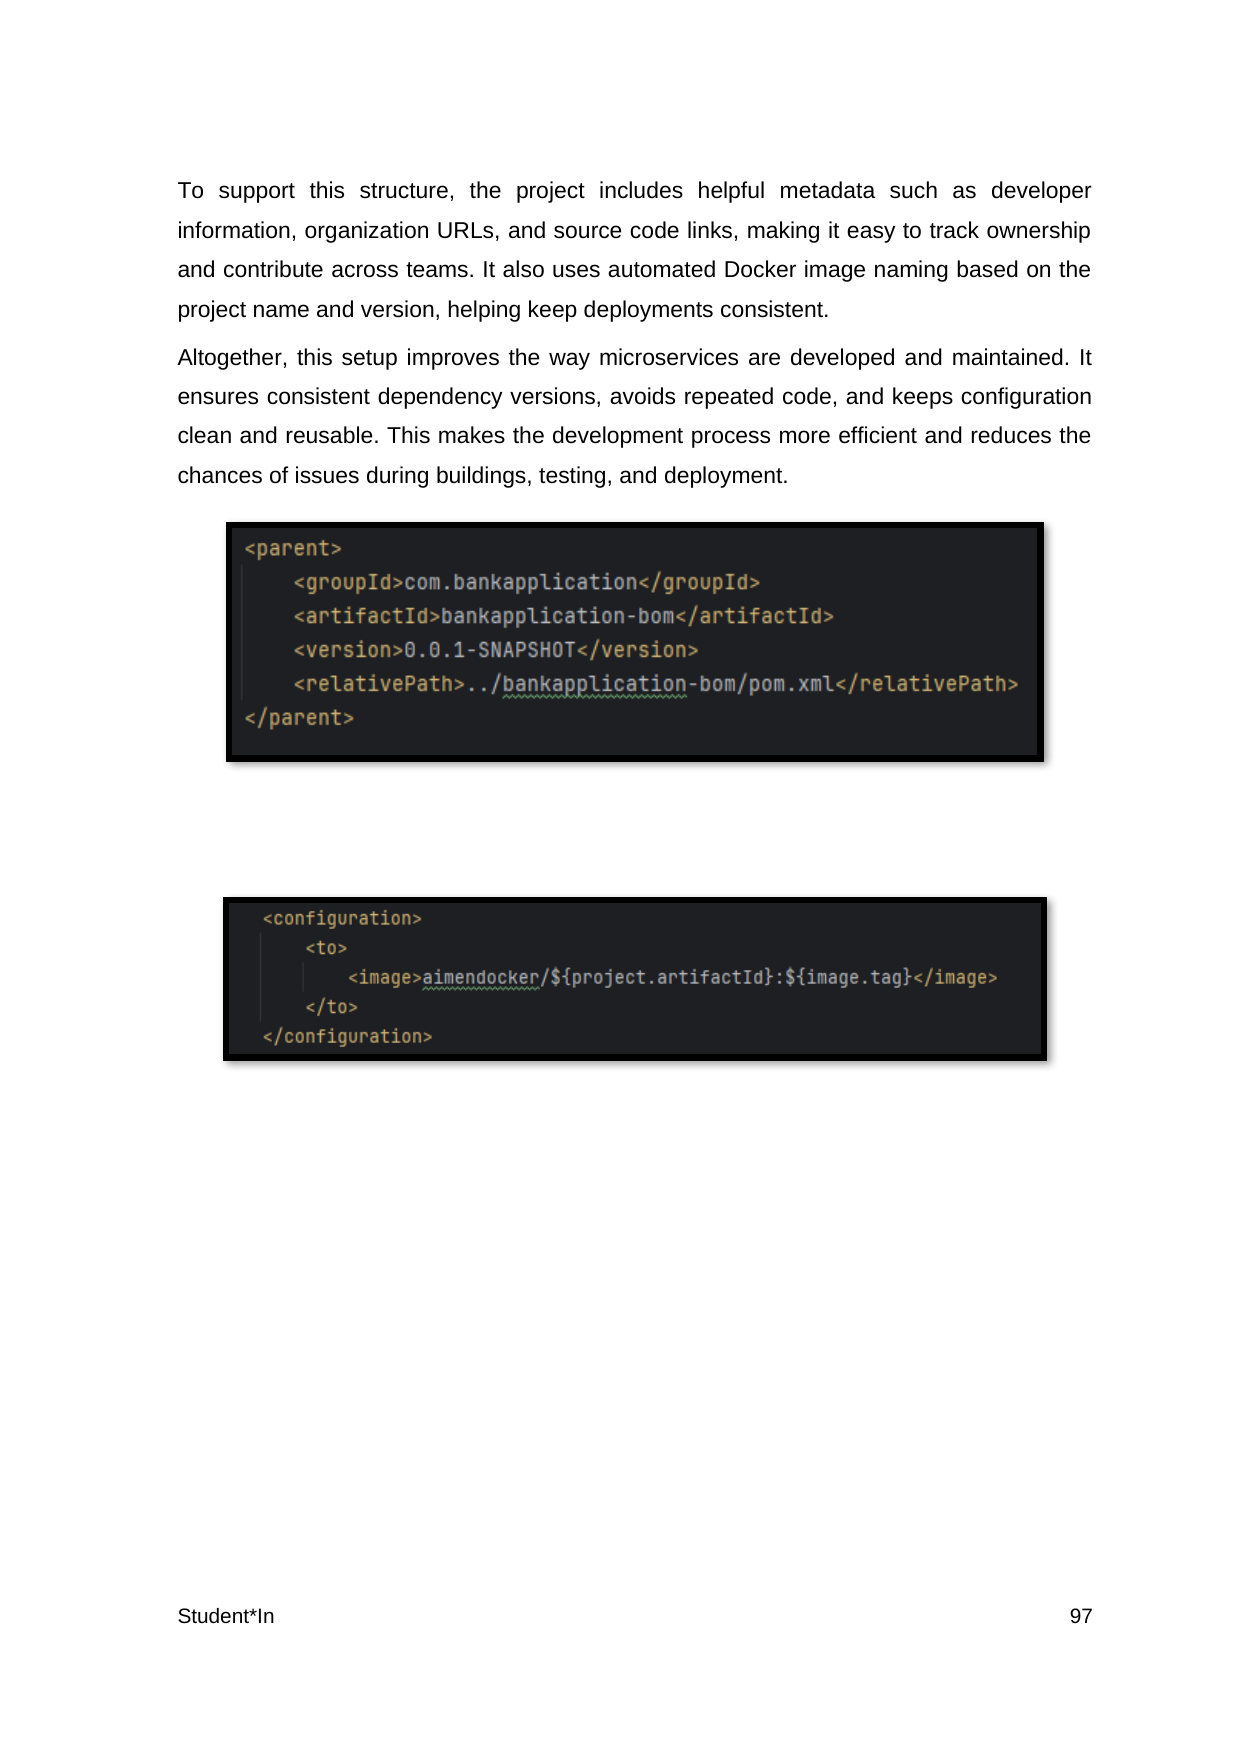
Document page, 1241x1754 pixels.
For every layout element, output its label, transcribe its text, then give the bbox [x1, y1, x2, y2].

picture [229, 903, 1041, 1054]
picture [232, 528, 1037, 755]
text Altogether, this setup improves the way microservices are developed and maintained. It ensures consistent dependency versions, avoids repeated code, and keeps configuration clean and reusable. This makes the development process more efficient and reduces the chances of issues during buildings, testing, and deployment. [177, 343, 1092, 488]
text To support this structure, the project includes helpful metadata such as developer information, organization URLs, and source code links, making it easy to track ownership and contribute across teams. It also uses automated Docker image naming based on the project name and version, helping keep deployments consistent. [177, 177, 1092, 322]
